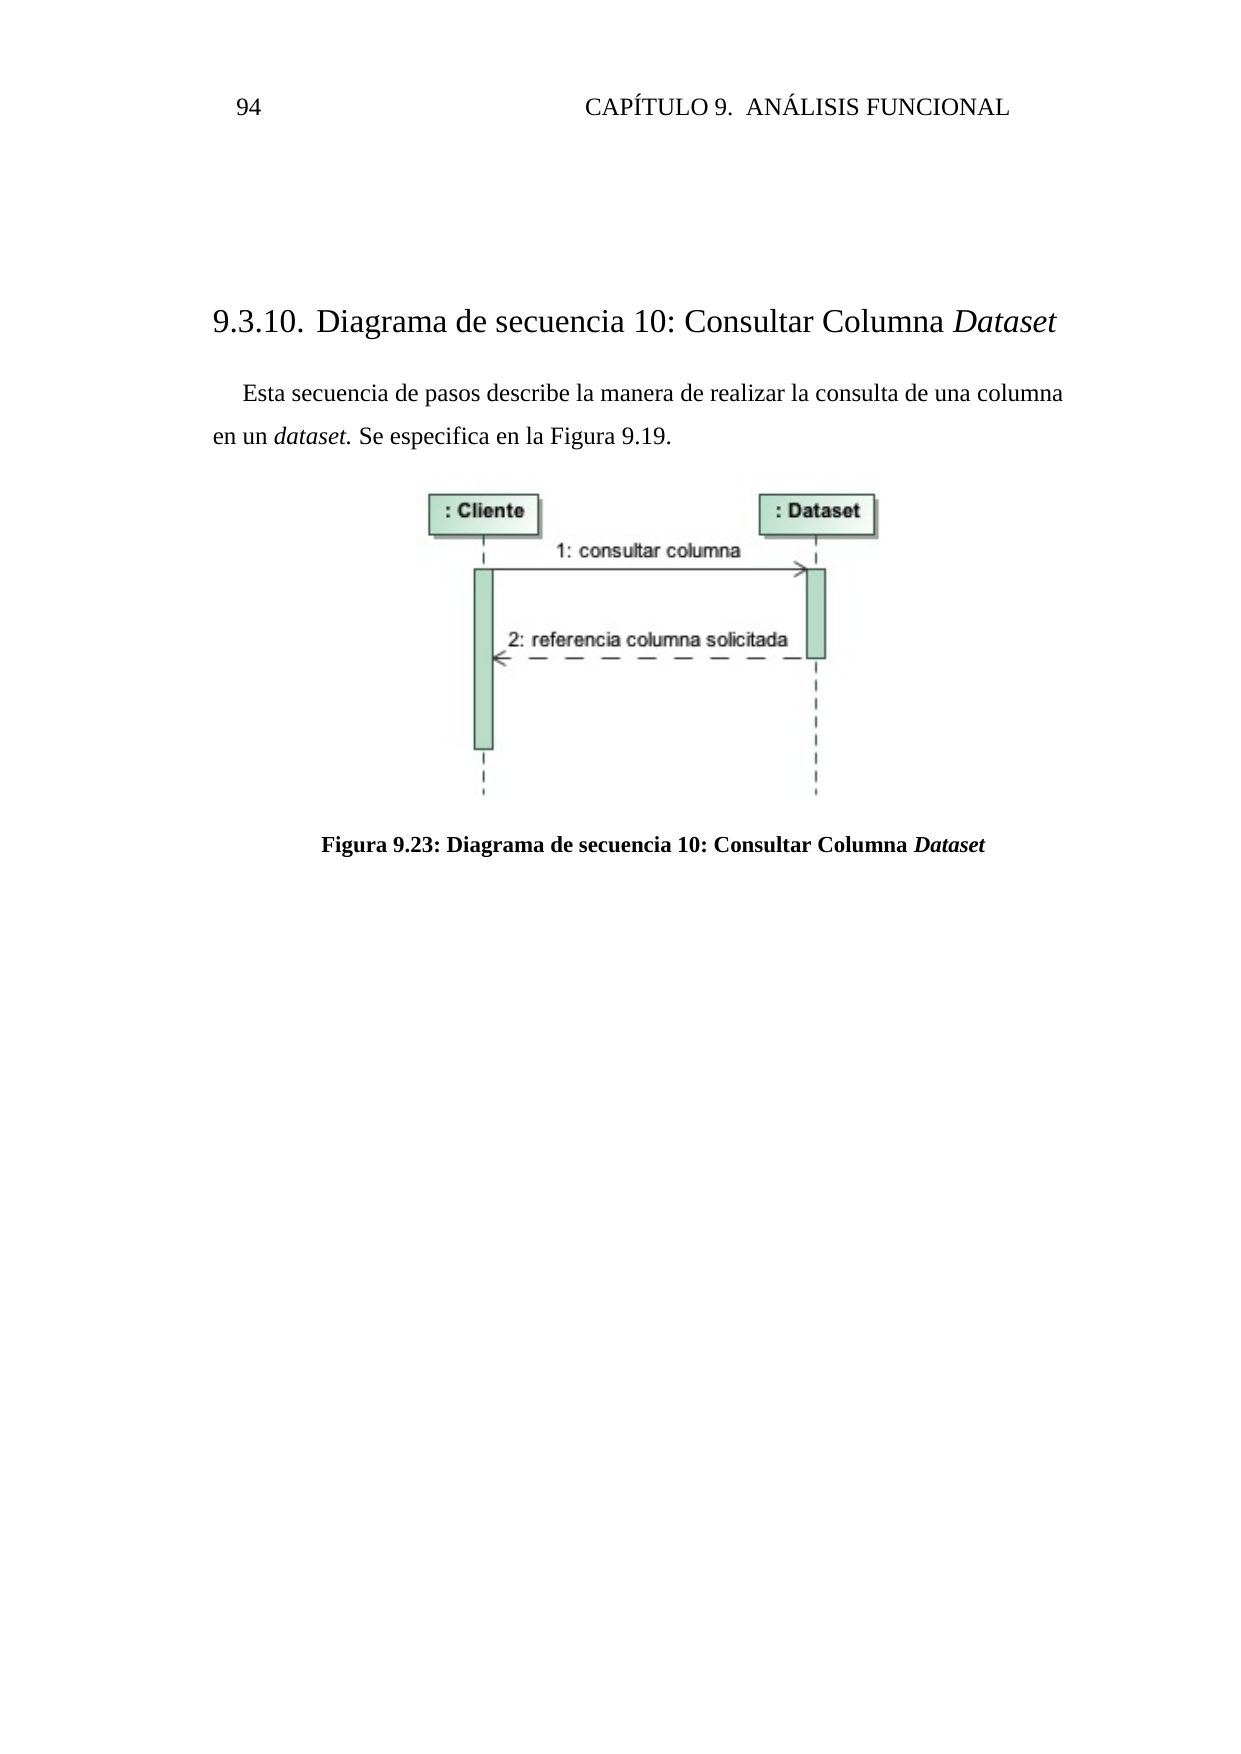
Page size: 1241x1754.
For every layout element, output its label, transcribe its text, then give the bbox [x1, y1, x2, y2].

picture [416, 476, 890, 805]
subtitle Diagrama de secuencia 10: Consultar Columna Dataset [213, 301, 1064, 340]
text Esta secuencia de pasos describe la manera de realizar la consulta de una columna en un dataset. Se especifica en la Figura 9.19. [213, 378, 1064, 450]
